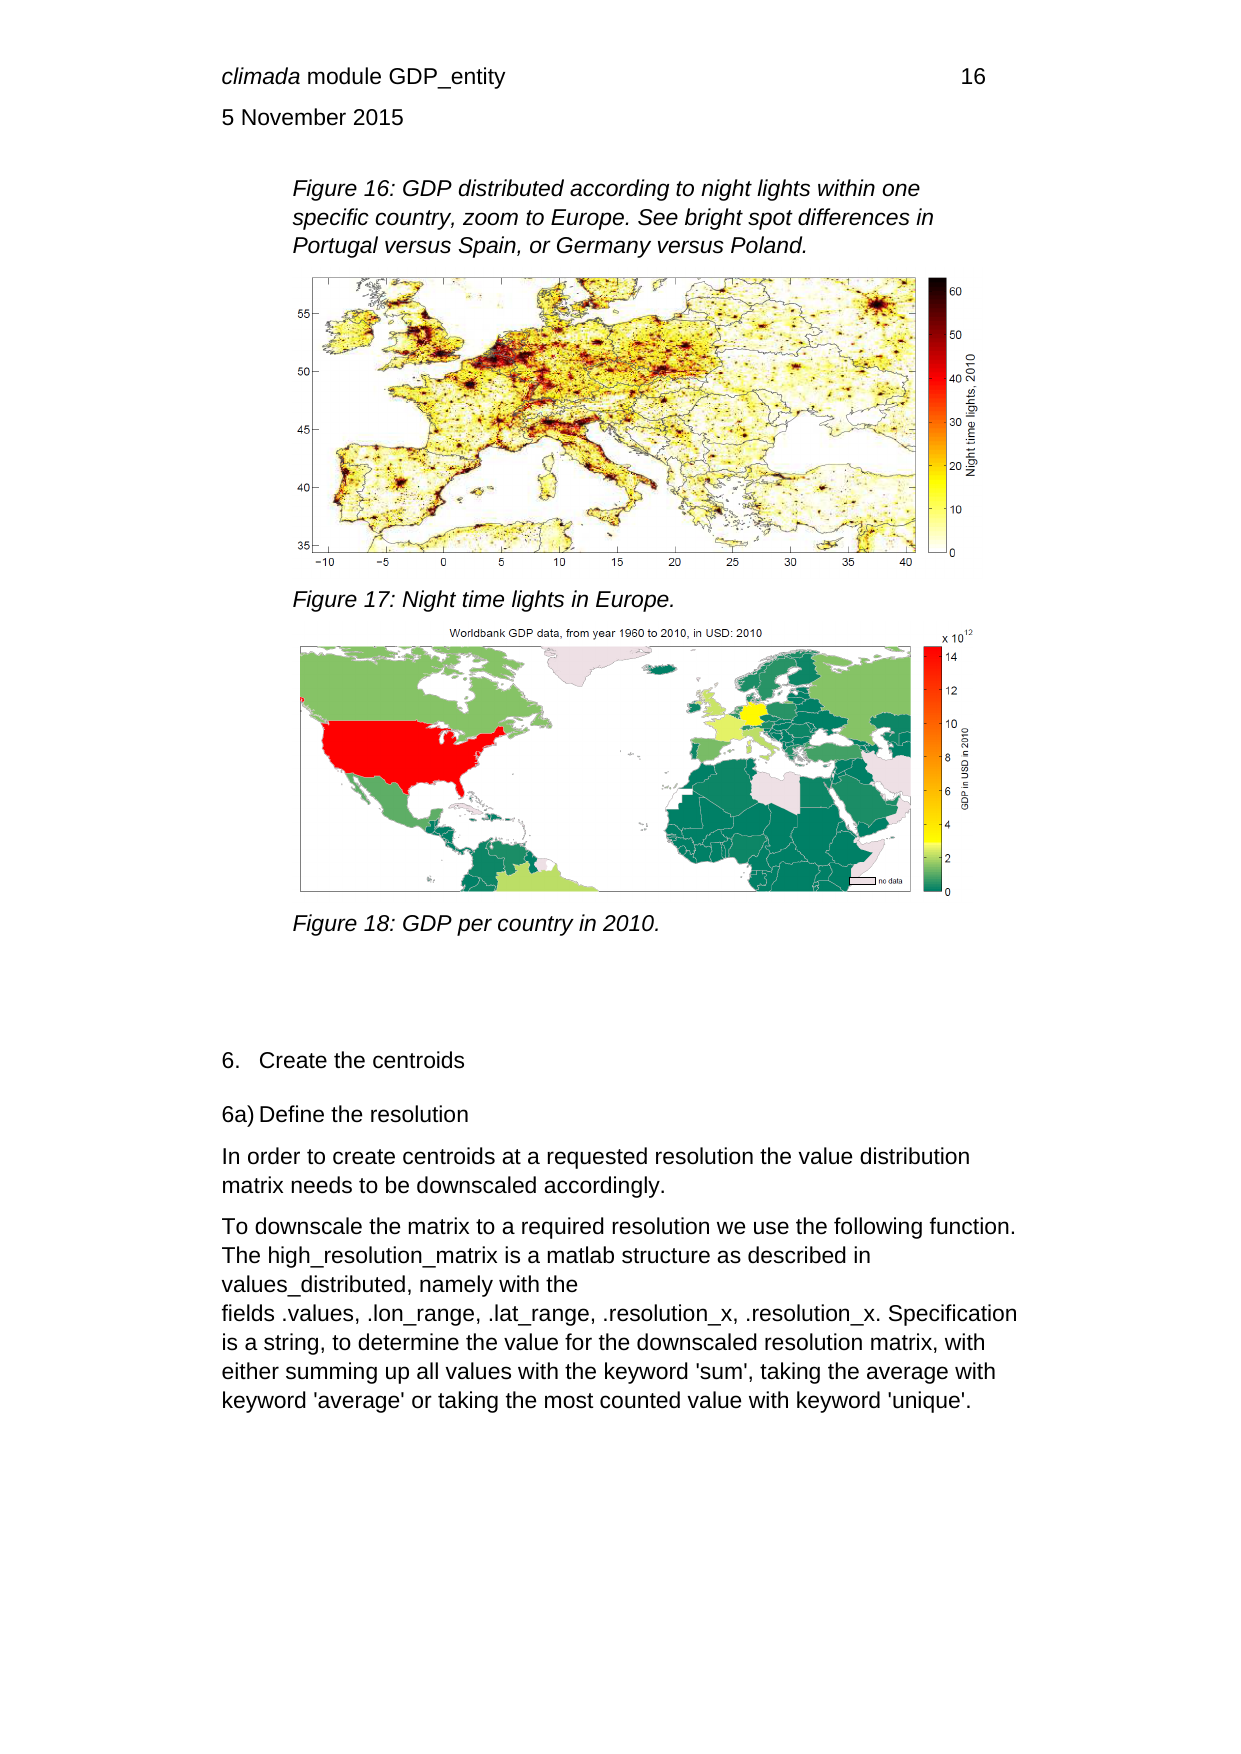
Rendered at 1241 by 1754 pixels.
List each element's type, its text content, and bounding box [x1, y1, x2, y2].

text To downscale the matrix to a required resolution we use the following function. The high_resolution_matrix is a matlab structure as described in values_distributed, namely with the fields .values, .lon_range, .lat_range, .resolution_x, .resolution_x. Specification is a string, to determine the value for the downscaled resolution matrix, with either summing up all values with the keyword 'sum', taking the average with keyword 'average' or taking the most counted value with keyword 'unique'. [221, 1213, 1019, 1413]
text In order to create centroids at a requested resolution the value distribution matrix needs to be downscaled accordingly. [221, 1143, 1019, 1198]
text Figure 17: Night time lights in Europe. [292, 586, 971, 613]
picture [292, 621, 974, 903]
subtitle Create the centroids [221, 1047, 1019, 1074]
text Figure 18: GDP per country in 2010. [292, 910, 971, 937]
picture [292, 267, 983, 579]
subtitle Define the resolution [221, 1101, 1019, 1128]
text Figure 16: GDP distributed according to night lights within one specific country, zoom to Europe. See bright spot differences in Portugal versus Spain, or Germany versus Poland. [292, 174, 971, 259]
